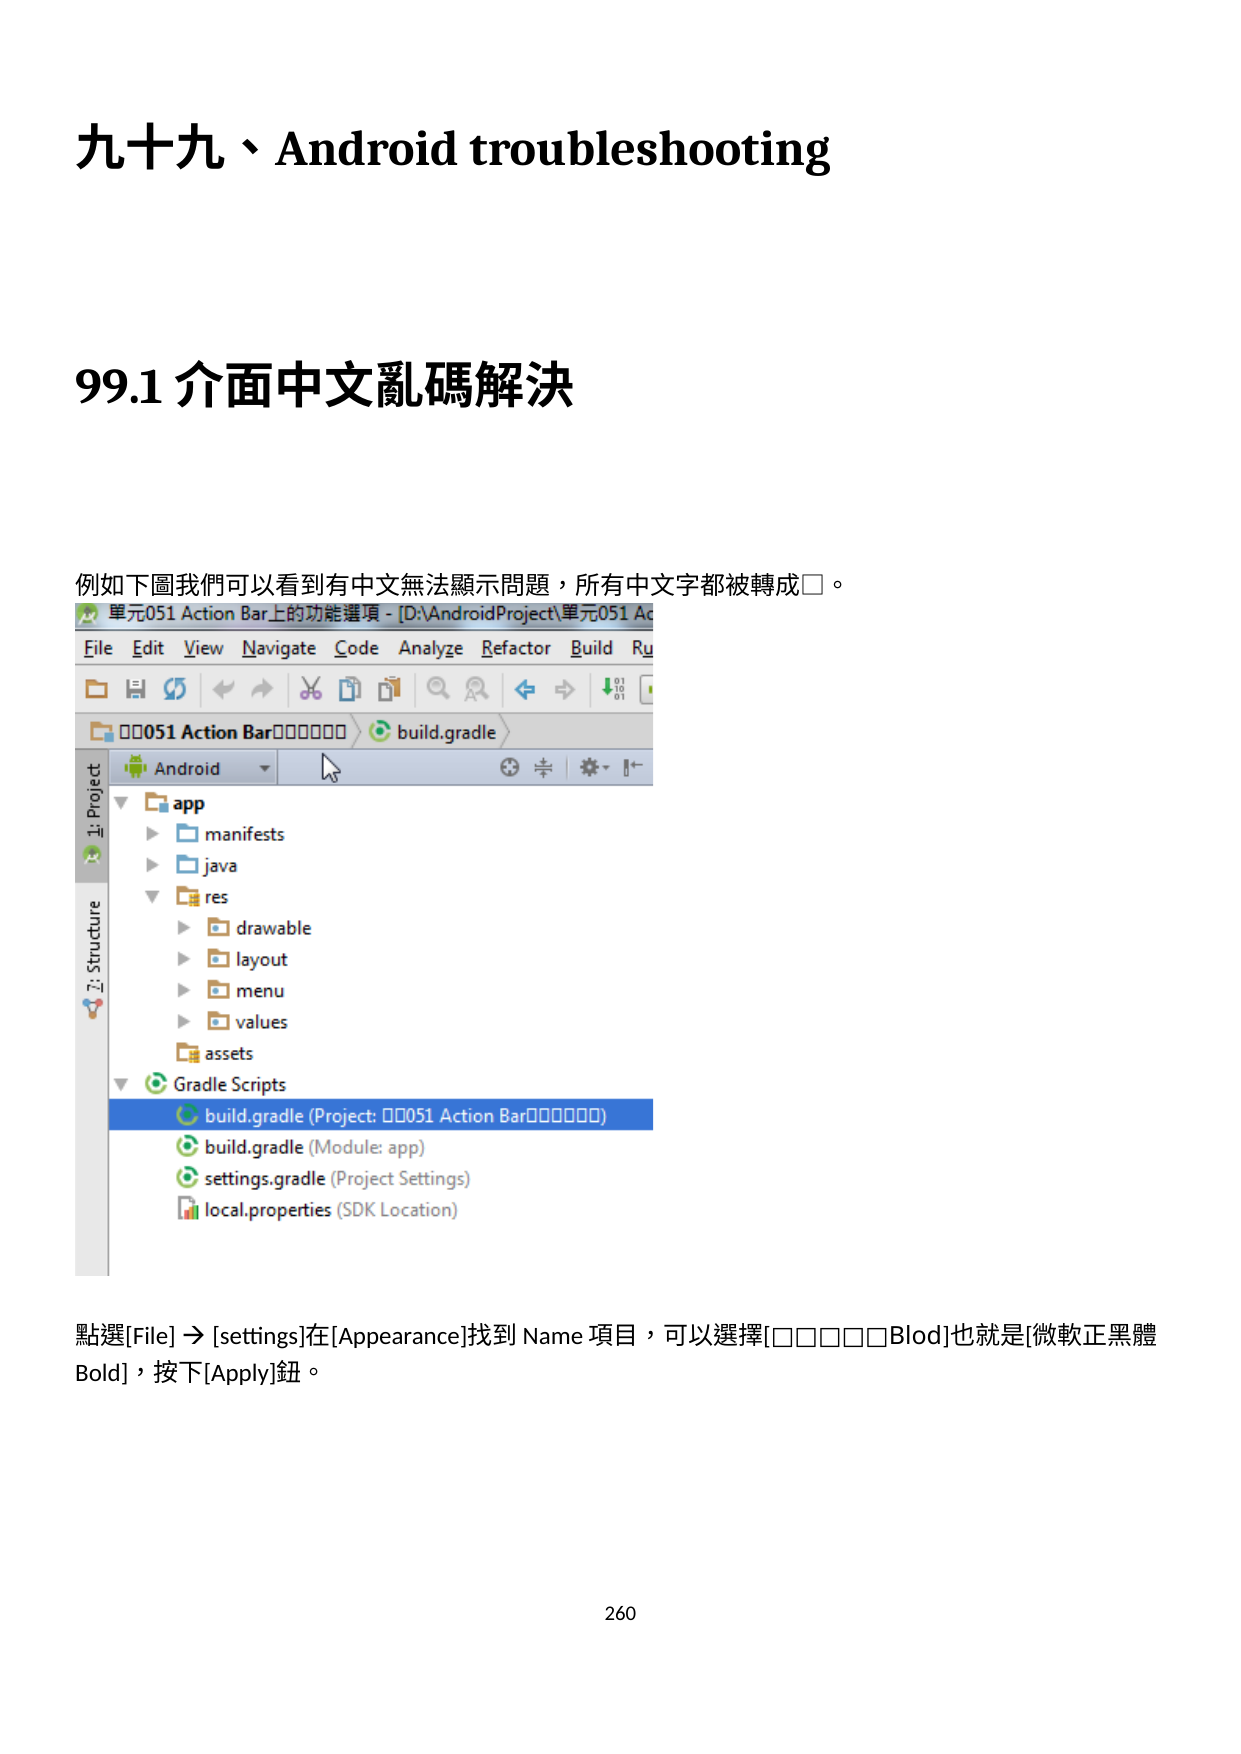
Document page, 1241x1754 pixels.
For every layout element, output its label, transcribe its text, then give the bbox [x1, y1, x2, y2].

subtitle 99.1 介面中文亂碼解決 [75, 345, 1165, 420]
text 例如下圖我們可以看到有中文無法顯示問題，所有中文字都被轉成□。 [75, 564, 1165, 602]
picture [75, 603, 654, 1276]
subtitle 九十九、Android troubleshooting [75, 106, 1165, 181]
text 點選[File] [settings]在[Appearance]找到Name項目，可以選擇[□□□□□Blod]也就是[微軟正黑體Bold]，按下[Apply]鈕。 [75, 1314, 1165, 1389]
